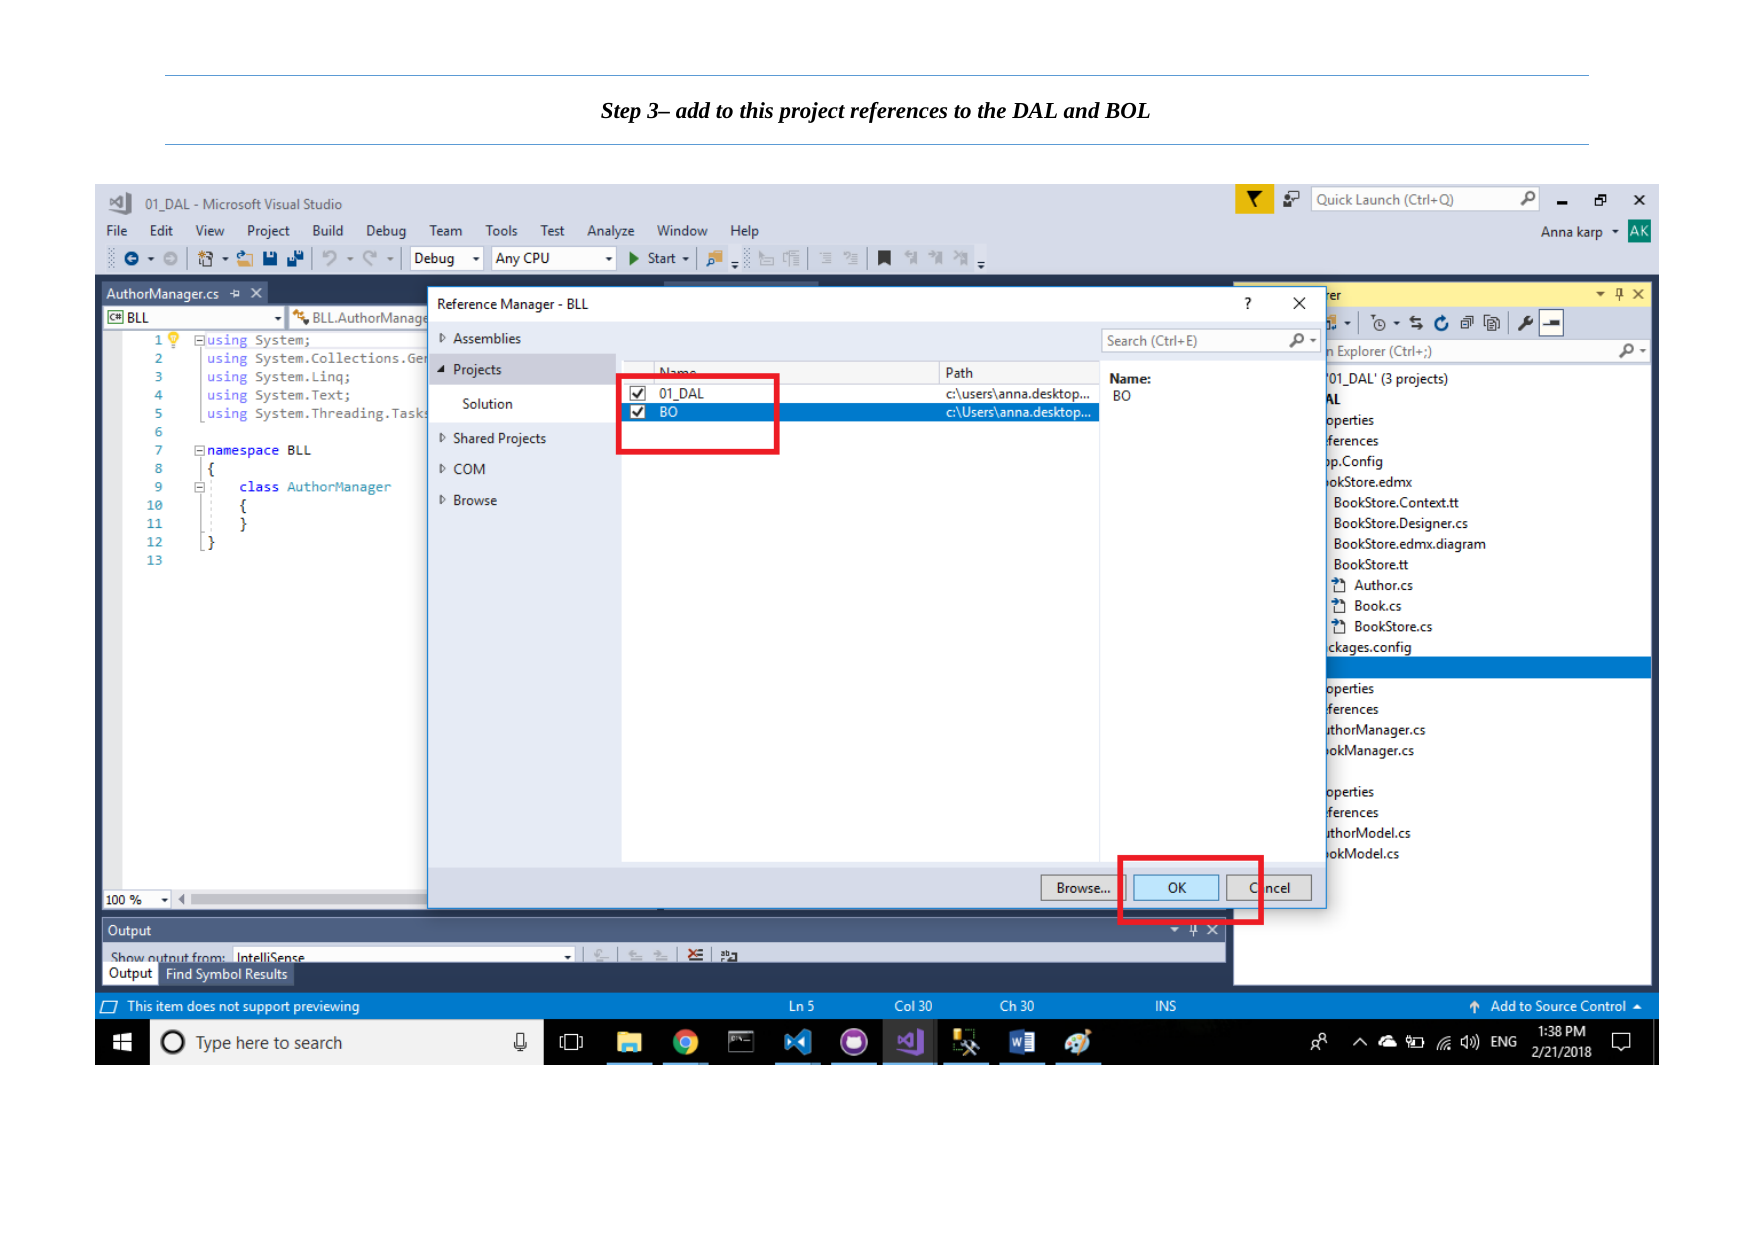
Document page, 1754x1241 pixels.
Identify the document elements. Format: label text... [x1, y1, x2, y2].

text Step 3– add to this project references to the DAL and BOL [165, 76, 1589, 144]
picture [95, 184, 1659, 1065]
